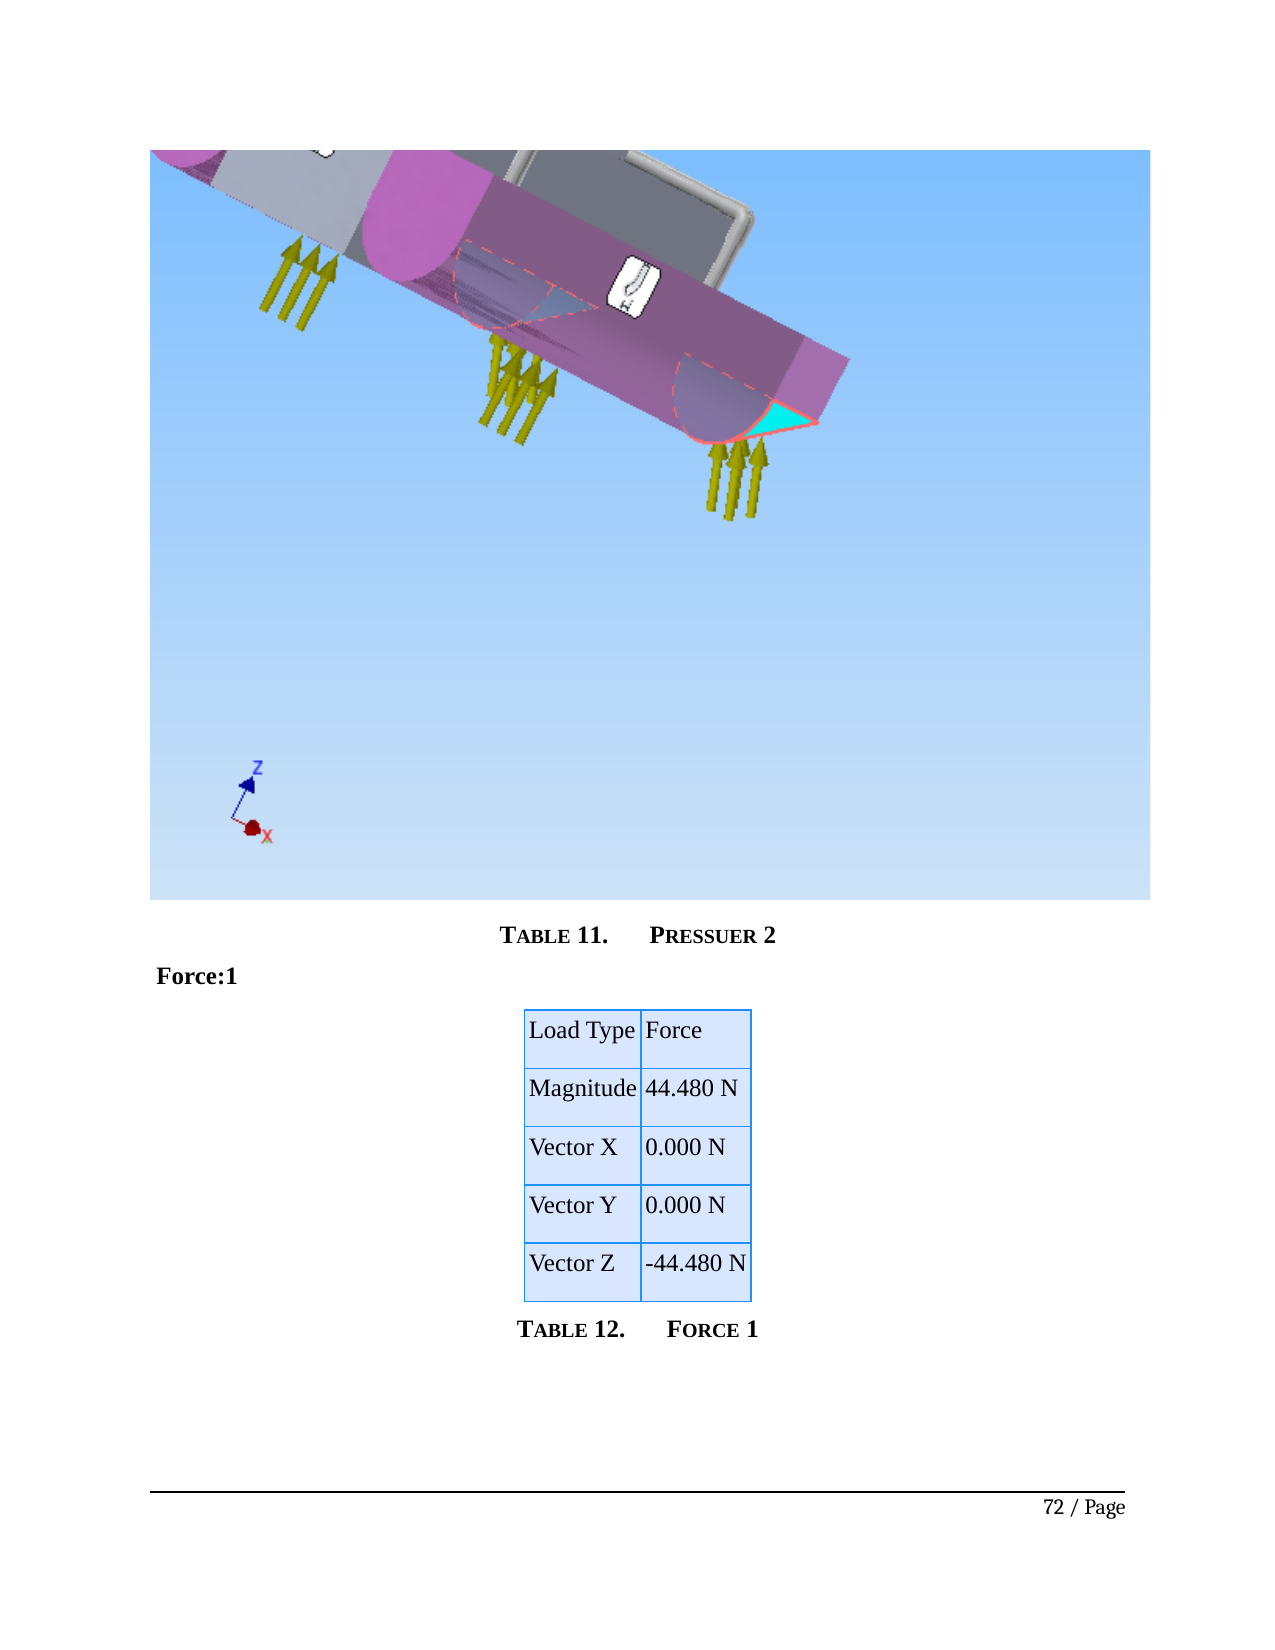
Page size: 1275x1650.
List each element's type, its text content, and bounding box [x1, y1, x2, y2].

text Force:1 [150, 961, 1125, 990]
table_cell Magnitude [525, 1069, 640, 1126]
table_header Load Type [525, 1011, 640, 1068]
picture [150, 150, 1151, 900]
table_cell 0.000 N [642, 1127, 750, 1184]
table_header Force [642, 1011, 750, 1068]
table_cell Vector X [525, 1127, 640, 1184]
table_cell -44.480 N [642, 1244, 750, 1301]
table_cell Vector Y [525, 1186, 640, 1242]
text Pressuer 2 [150, 920, 1125, 948]
table_cell Vector Z [525, 1244, 640, 1301]
text Force 1 [150, 1314, 1125, 1343]
table_cell 44.480 N [642, 1069, 750, 1126]
table_cell 0.000 N [642, 1186, 750, 1242]
